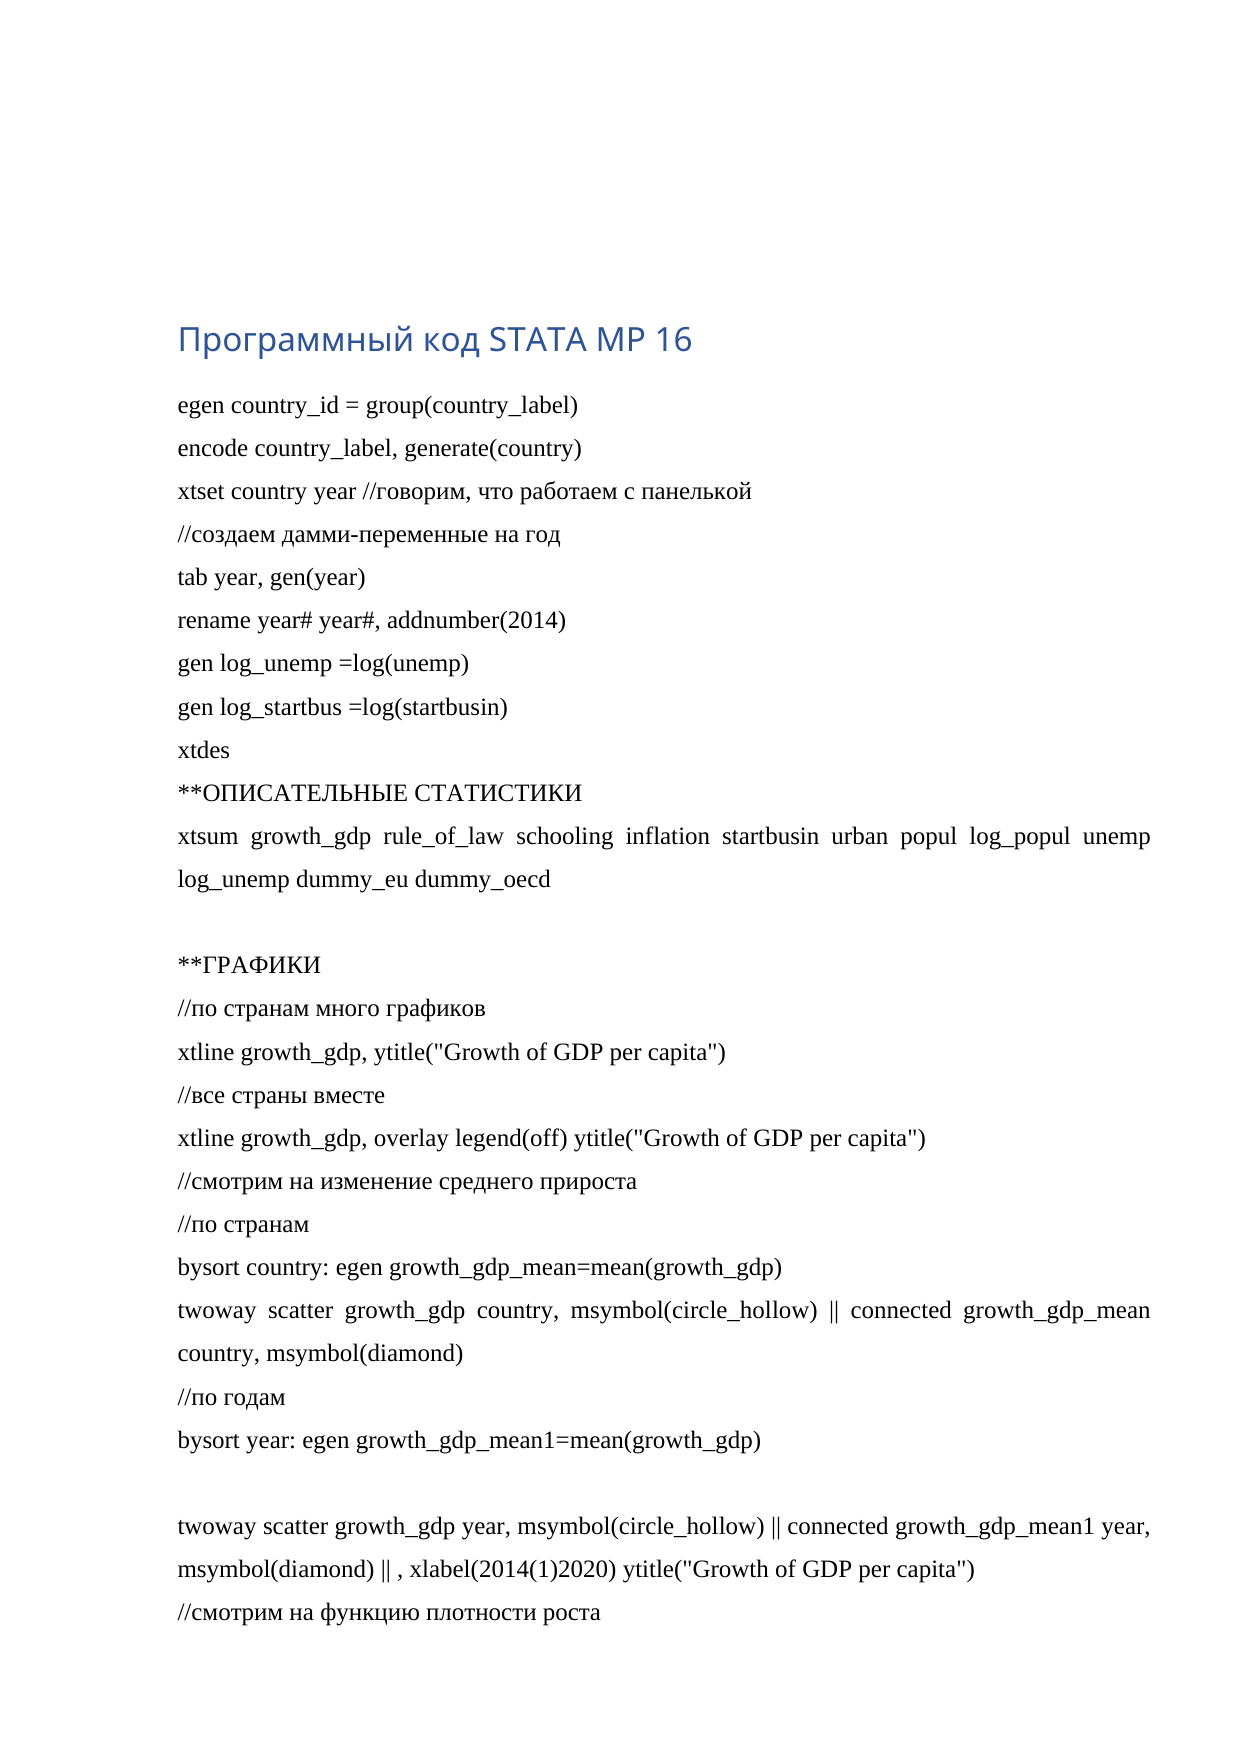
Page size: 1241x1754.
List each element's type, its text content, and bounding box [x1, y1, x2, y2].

text xtdes [177, 735, 1152, 763]
text //все страны вместе [177, 1080, 1152, 1108]
text //смотрим на изменение среднего прироста [177, 1166, 1152, 1195]
text rename year# year#, addnumber(2014) [177, 605, 1152, 634]
text twoway scatter growth_gdp country, msymbol(circle_hollow) || connected growth_gdp_mean country, msymbol(diamond) [177, 1295, 1152, 1367]
text //смотрим на функцию плотности роста [177, 1597, 1152, 1626]
text xtsum growth_gdp rule_of_law schooling inflation startbusin urban popul log_popul unemp log_unemp dummy_eu dummy_oecd [177, 821, 1152, 893]
text **ГРАФИКИ [177, 950, 1152, 979]
text xtset country year //говорим, что работаем с панелькой [177, 476, 1152, 505]
text bysort country: egen growth_gdp_mean=mean(growth_gdp) [177, 1252, 1152, 1281]
text twoway scatter growth_gdp year, msymbol(circle_hollow) || connected growth_gdp_mean1 year, msymbol(diamond) || , xlabel(2014(1)2020) ytitle("Growth of GDP per capita") [177, 1511, 1152, 1583]
text xtline growth_gdp, ytitle("Growth of GDP per capita") [177, 1037, 1152, 1065]
subtitle Программный код STATA MP 16 [177, 316, 1152, 361]
text gen log_startbus =log(startbusin) [177, 692, 1152, 720]
text **ОПИСАТЕЛЬНЫЕ СТАТИСТИКИ [177, 778, 1152, 807]
text bysort year: egen growth_gdp_mean1=mean(growth_gdp) [177, 1425, 1152, 1453]
text xtline growth_gdp, overlay legend(off) ytitle("Growth of GDP per capita") [177, 1123, 1152, 1152]
text gen log_unemp =log(unemp) [177, 648, 1152, 677]
text //по странам много графиков [177, 993, 1152, 1022]
text //по странам [177, 1209, 1152, 1238]
text tab year, gen(year) [177, 562, 1152, 591]
text //создаем дамми-переменные на год [177, 519, 1152, 548]
text encode country_label, generate(country) [177, 433, 1152, 462]
text egen country_id = group(country_label) [177, 390, 1152, 418]
text //по годам [177, 1382, 1152, 1410]
